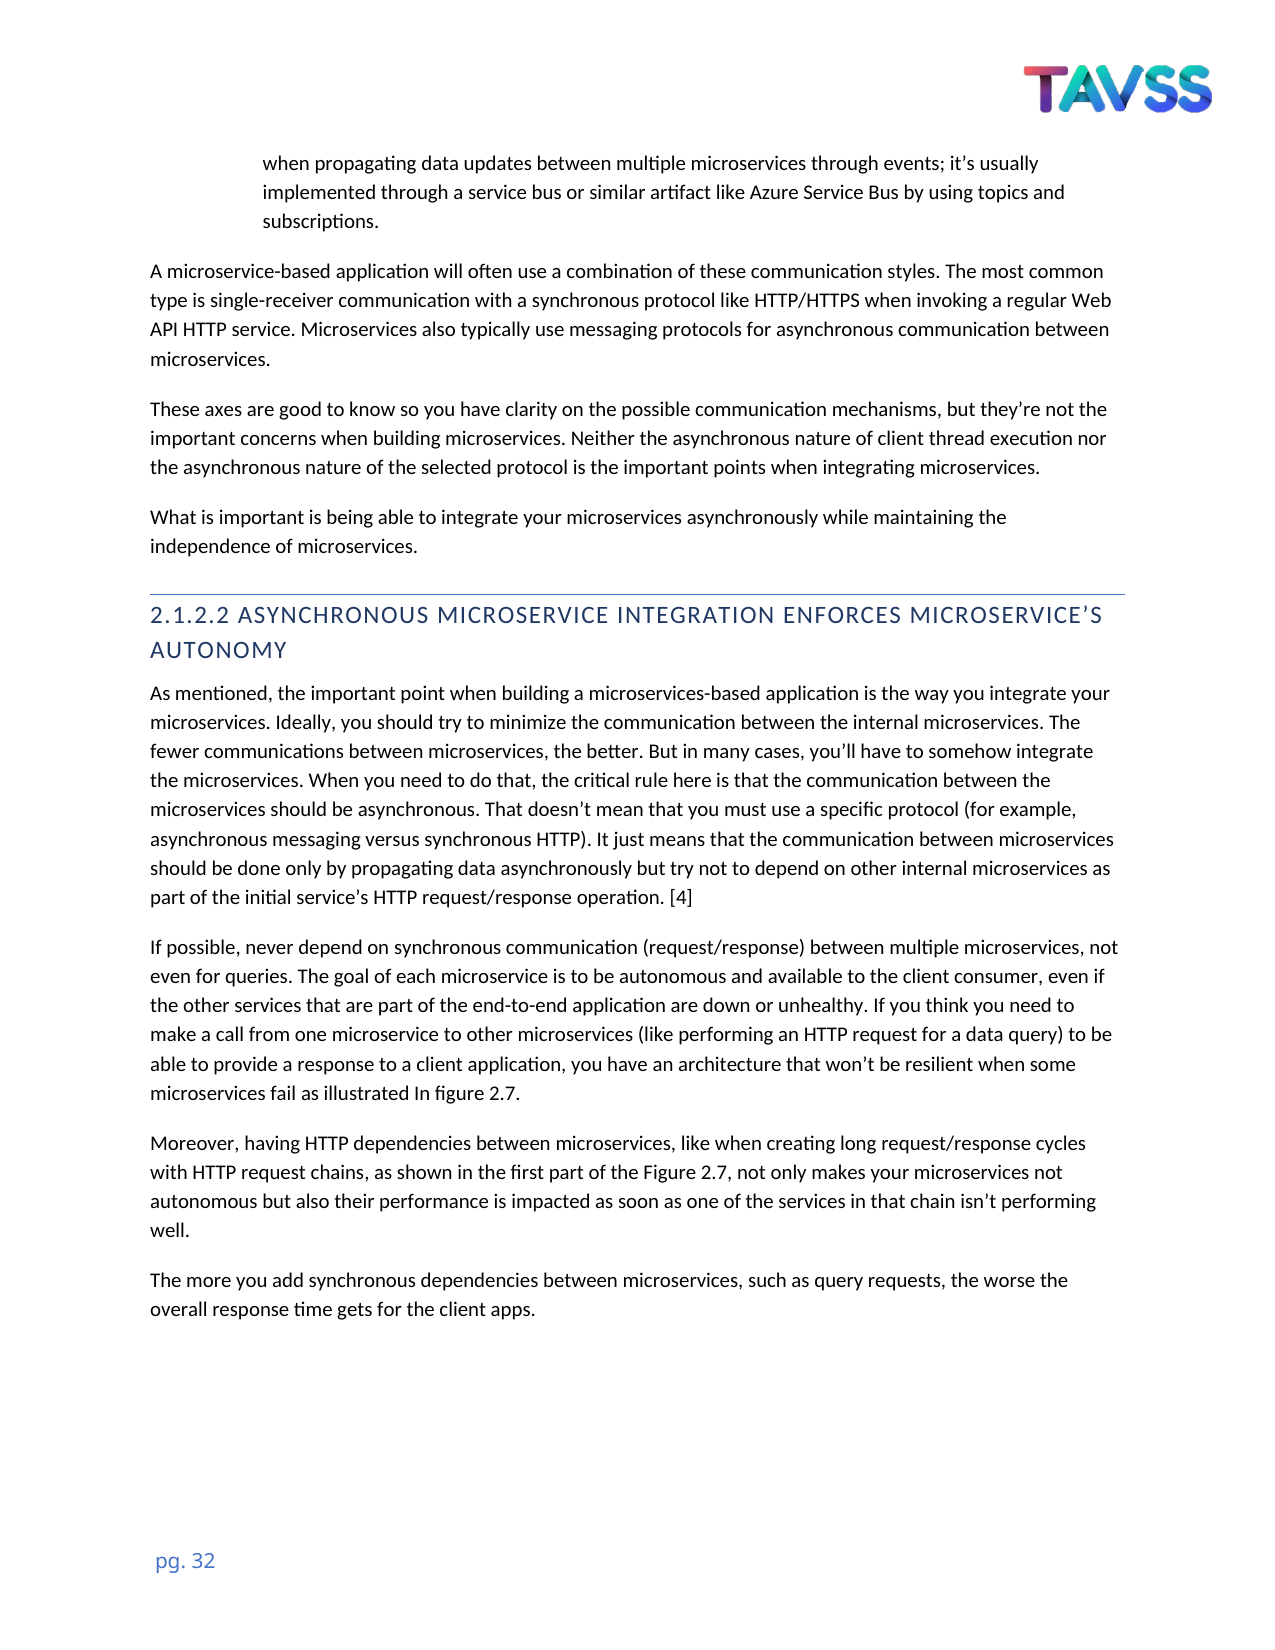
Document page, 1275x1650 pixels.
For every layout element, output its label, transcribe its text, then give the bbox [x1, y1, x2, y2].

subtitle 2.1.2.2 Asynchronous microservice integration enforces microservice’s autonomy [150, 595, 1125, 665]
text Moreover, having HTTP dependencies between microservices, like when creating long request/response cycles with HTTP request chains, as shown in the first part of the Figure 2.7, not only makes your microservices not autonomous but also their performance is impacted as soon as one of the services in that chain isn’t performing well. [150, 1130, 1125, 1243]
text These axes are good to know so you have clarity on the possible communication mechanisms, but they’re not the important concerns when building microservices. Neither the asynchronous nature of client thread execution nor the asynchronous nature of the selected protocol is the important points when integrating microservices. [150, 396, 1125, 479]
text What is important is being able to integrate your microservices asynchronously while maintaining the independence of microservices. [150, 504, 1125, 559]
text The more you add synchronous dependencies between microservices, such as query requests, the worse the overall response time gets for the client apps. [150, 1267, 1125, 1322]
text A microservice-based application will often use a combination of these communication styles. The most common type is single-receiver communication with a synchronous protocol like HTTP/HTTPS when invoking a regular Web API HTTP service. Microservices also typically use messaging protocols for asynchronous communication between microservices. [150, 258, 1125, 371]
picture [1002, 41, 1236, 135]
text If possible, never depend on synchronous communication (request/response) between multiple microservices, not even for queries. The goal of each microservice is to be autonomous and available to the client consumer, even if the other services that are part of the end-to-end application are down or unhealthy. If you think you need to make a call from one microservice to other microservices (like performing an HTTP request for a data query) to be able to provide a response to a client application, you have an architecture that won’t be resilient when some microservices fail as illustrated In figure 2.7. [150, 934, 1125, 1105]
text As mentioned, the important point when building a microservices-based application is the way you integrate your microservices. Ideally, you should try to minimize the communication between the internal microservices. The fewer communications between microservices, the better. But in many cases, you’ll have to somehow integrate the microservices. When you need to do that, the critical rule here is that the communication between the microservices should be asynchronous. That doesn’t mean that you must use a specific protocol (for example, asynchronous messaging versus synchronous HTTP). It just means that the communication between microservices should be done only by propagating data asynchronously but try not to depend on other internal microservices as part of the initial service’s HTTP request/response operation. [4] [150, 680, 1125, 909]
